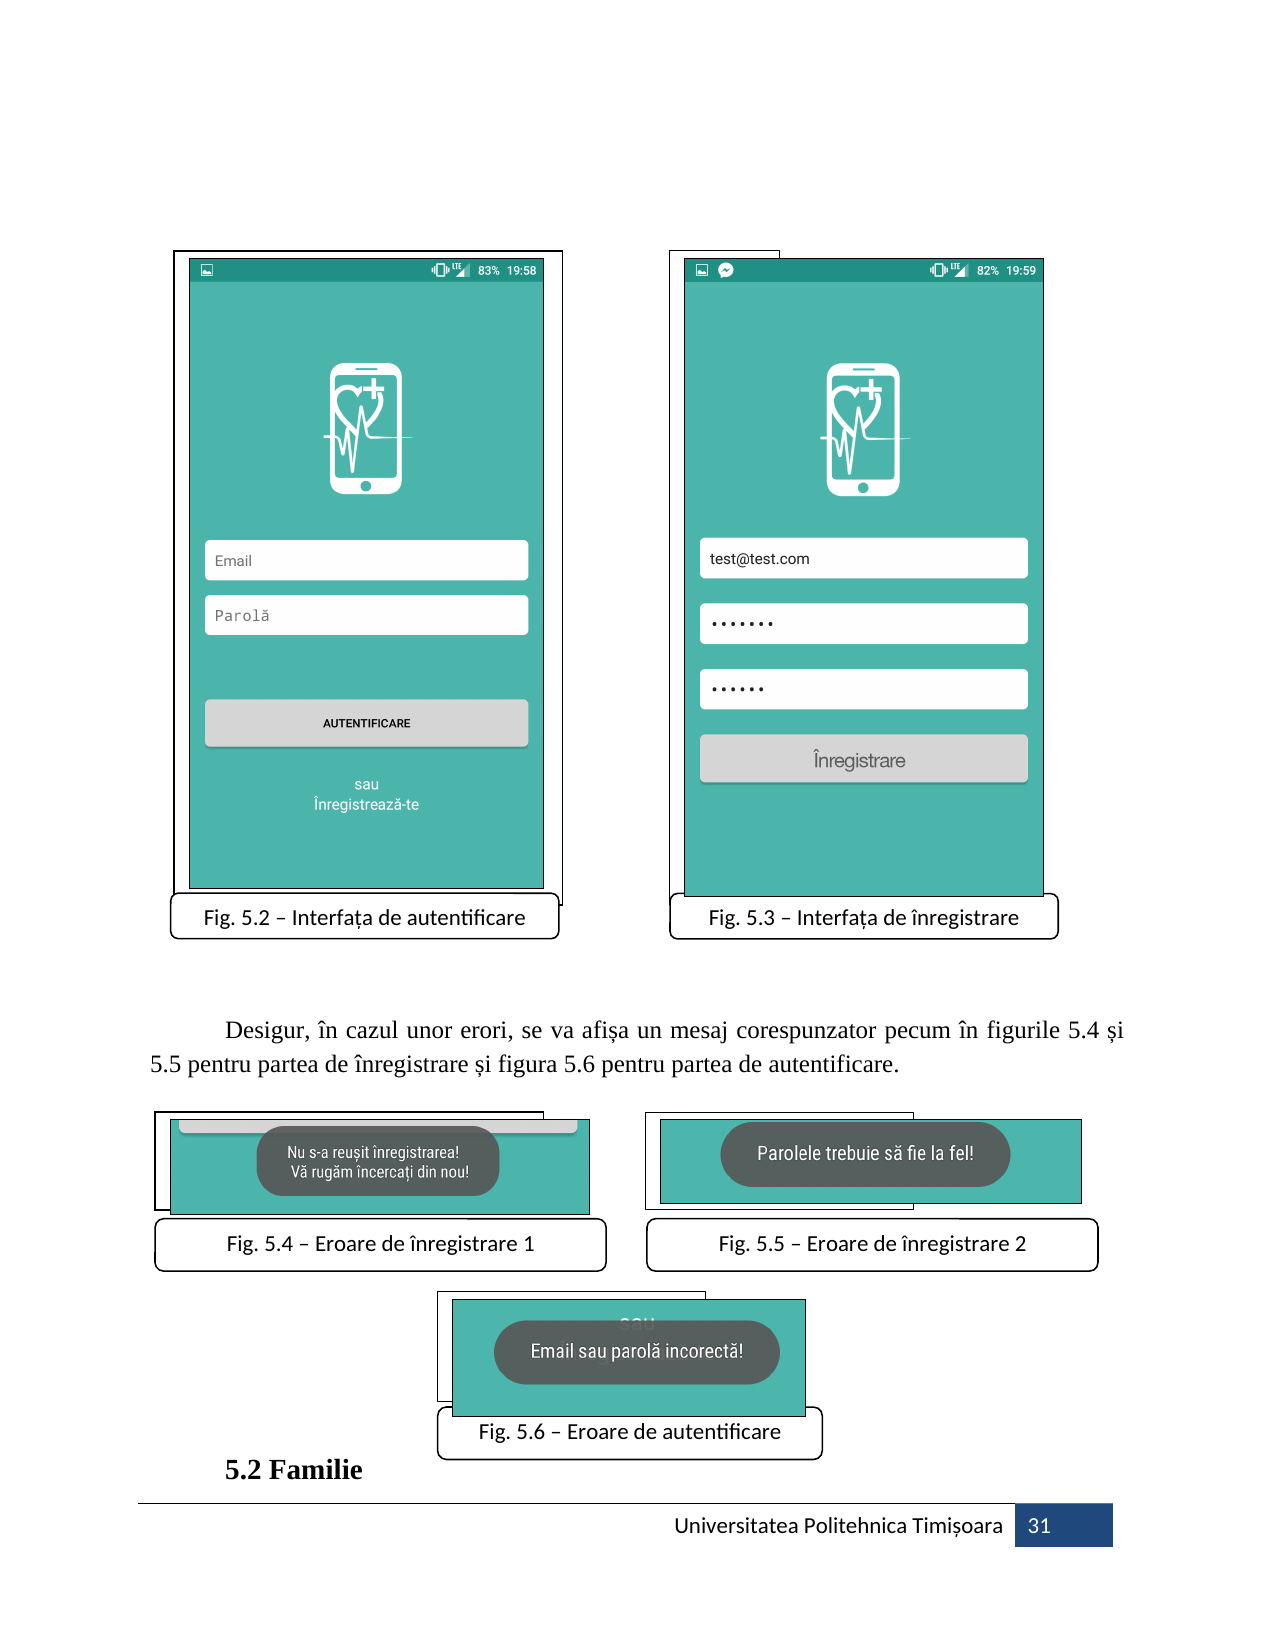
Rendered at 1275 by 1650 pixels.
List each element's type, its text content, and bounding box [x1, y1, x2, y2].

text 5.2 Familie [150, 1452, 1125, 1486]
picture [190, 259, 543, 888]
picture [661, 1120, 1081, 1203]
picture [685, 259, 1043, 896]
text Desigur, în cazul unor erori, se va afișa un mesaj corespunzator pecum în figurile 5.4 și 5.5 pentru partea de înregistrare și figura 5.6 pentru partea de autentificare. [150, 1016, 1125, 1077]
picture [171, 1120, 589, 1214]
picture [453, 1300, 805, 1416]
